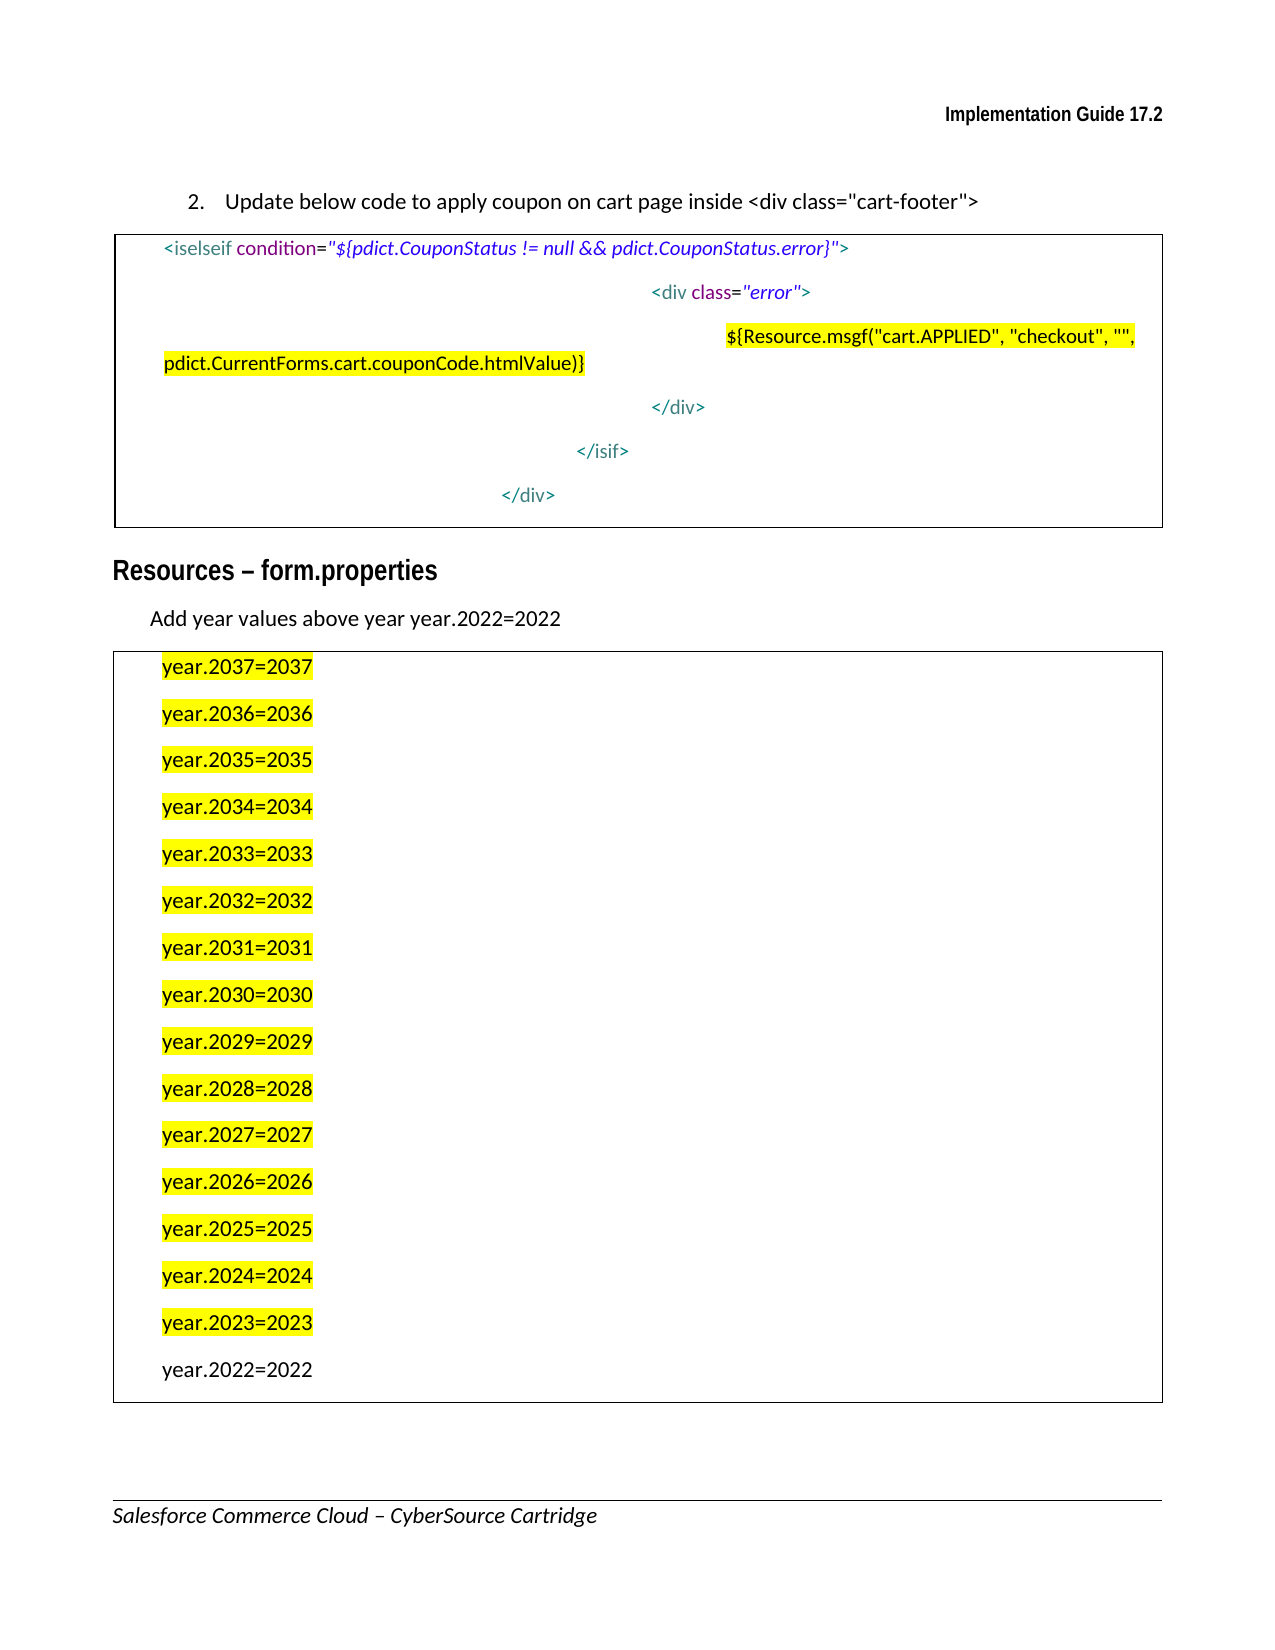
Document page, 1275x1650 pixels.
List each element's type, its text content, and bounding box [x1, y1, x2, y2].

list Update below code to apply coupon on cart page inside <div class="cart-footer"> [187, 187, 1162, 215]
subtitle Resources – form.properties [112, 553, 1162, 586]
table_header year.2037=2037 year.2036=2036 year.2035=2035 year.2034=2034 year.2033=2033 year.2032=2032 year.2031=2031 year.2030=2030 year.2029=2029 year.2028=2028 year.2027=2027 year.2026=2026 year.2025=2025 year.2024=2024 year.2023=2023 year.2022=2022 [114, 652, 1162, 1402]
table_header <iselseif condition="${pdict.CouponStatus != null && pdict.CouponStatus.error}"> <div class="error"> ${Resource.msgf("cart.APPLIED", "checkout", "", pdict.CurrentForms.cart.couponCode.htmlValue)} </div> </isif> </div> [116, 235, 1162, 527]
text Add year values above year year.2022=2022 [150, 604, 1162, 632]
